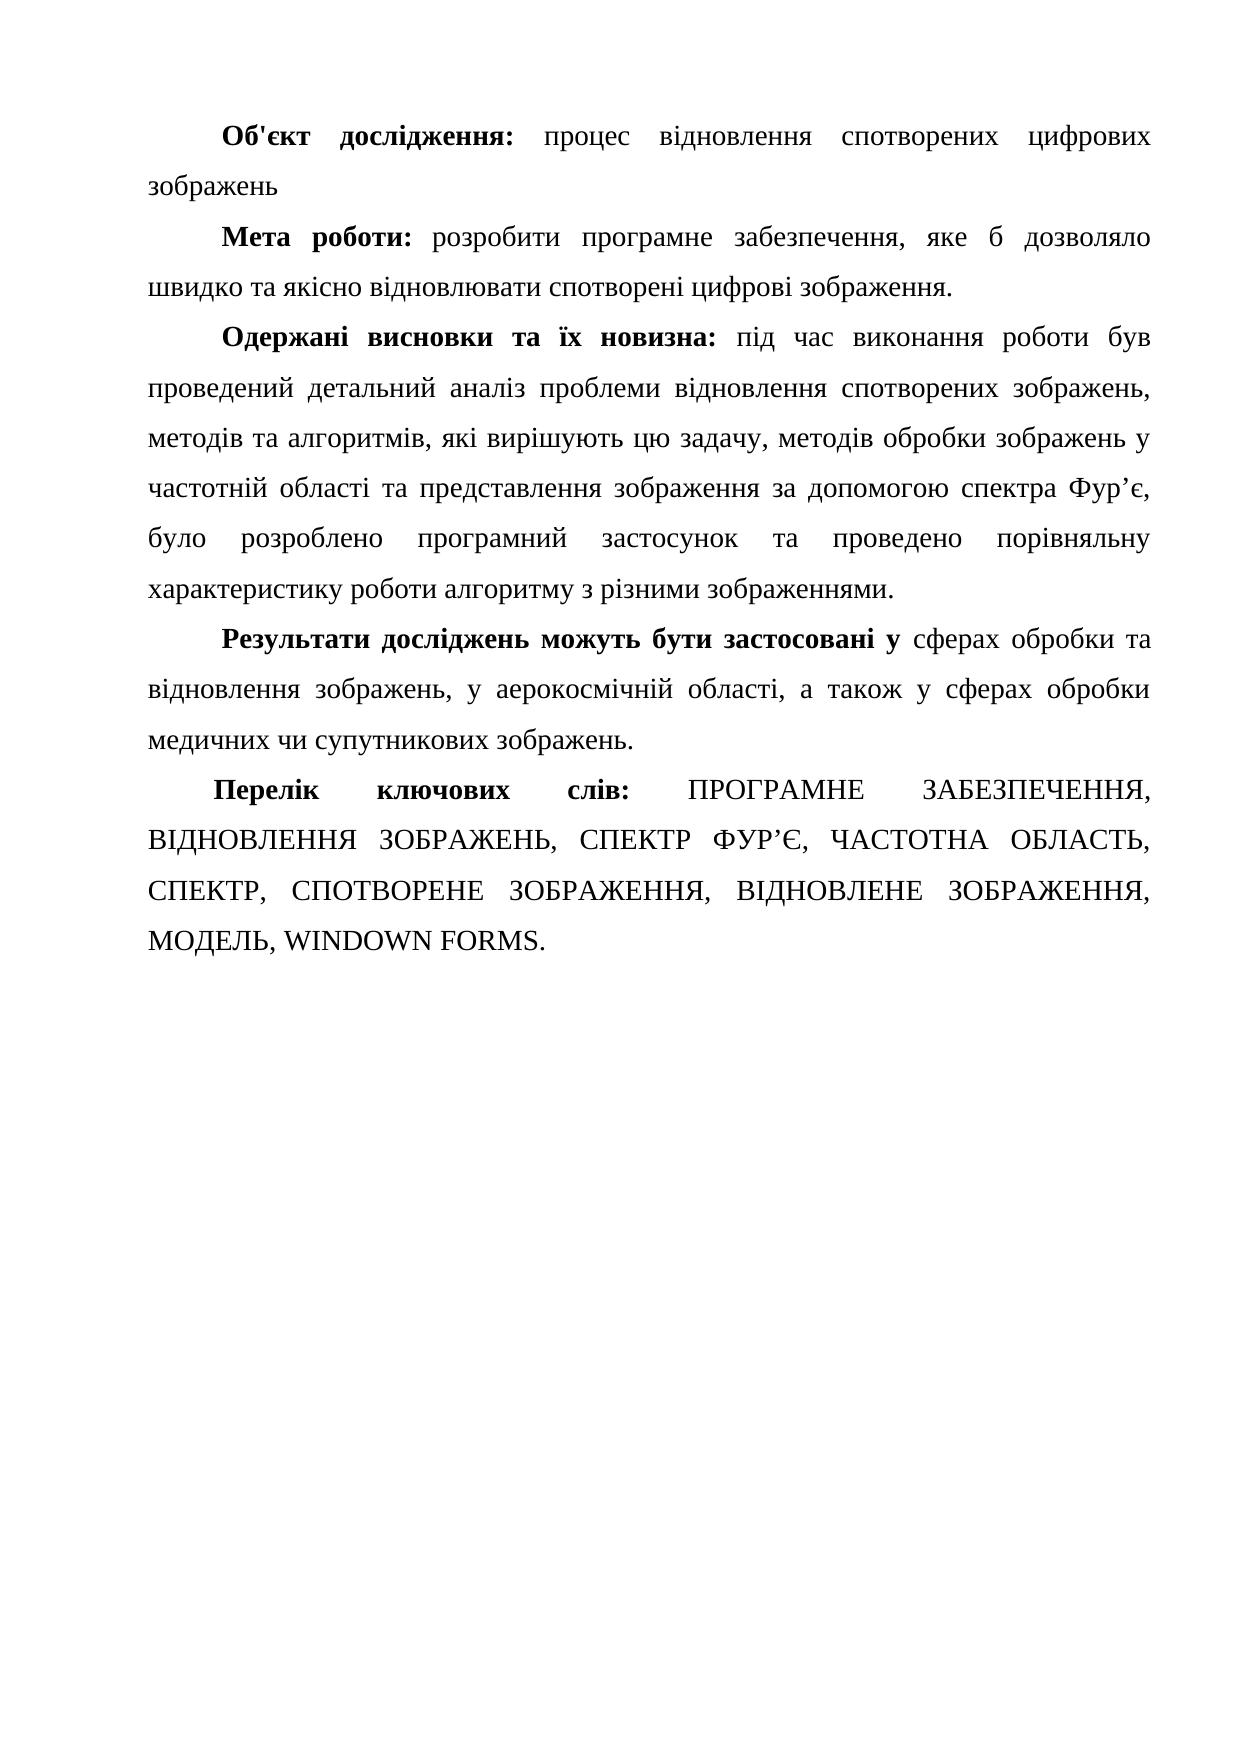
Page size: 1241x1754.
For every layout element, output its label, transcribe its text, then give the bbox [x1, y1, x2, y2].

text Результати досліджень можуть бути застосовані у сферах обробки та відновлення зображень, у аерокосмічній області, а також у сферах обробки медичних чи супутникових зображень. [148, 621, 1152, 755]
text Перелік ключових слів: ПРОГРАМНЕ ЗАБЕЗПЕЧЕННЯ, ВІДНОВЛЕННЯ ЗОБРАЖЕНЬ, СПЕКТР ФУР’Є, ЧАСТОТНА ОБЛАСТЬ, СПЕКТР, СПОТВОРЕНЕ ЗОБРАЖЕННЯ, ВІДНОВЛЕНЕ ЗОБРАЖЕННЯ, МОДЕЛЬ, WINDOWN FORMS. [148, 772, 1152, 957]
text Об'єкт дослідження: процес відновлення спотворених цифрових зображень [148, 118, 1152, 202]
text Одержані висновки та їх новизна: під час виконання роботи був проведений детальний аналіз проблеми відновлення спотворених зображень, методів та алгоритмів, які вирішують цю задачу, методів обробки зображень у частотній області та представлення зображення за допомогою спектра Фур’є, було розроблено програмний застосунок та проведено порівняльну характеристику роботи алгоритму з різними зображеннями. [148, 319, 1152, 604]
text Мета роботи: розробити програмне забезпечення, яке б дозволяло швидко та якісно відновлювати спотворені цифрові зображення. [148, 219, 1152, 303]
